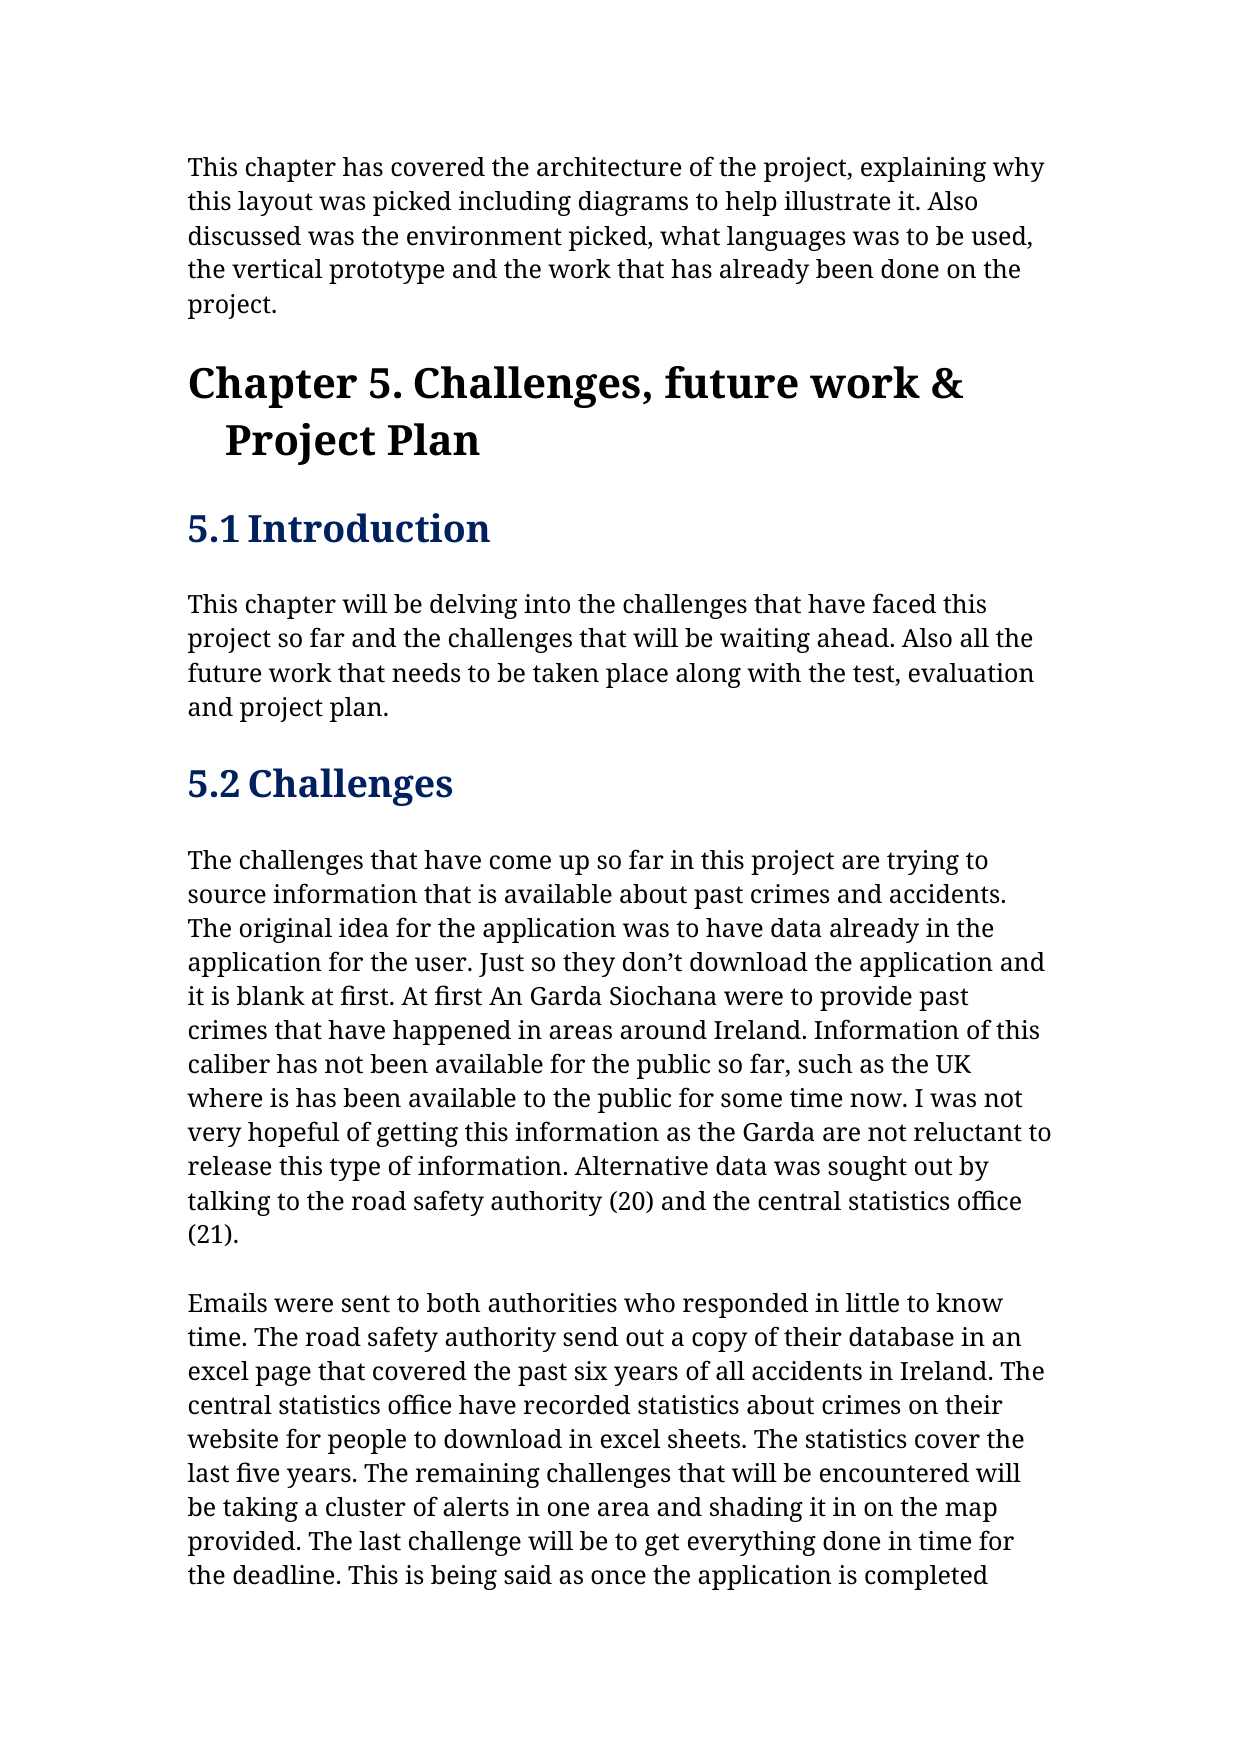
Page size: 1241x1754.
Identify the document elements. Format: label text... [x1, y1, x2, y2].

text This chapter will be delving into the challenges that have faced this project so far and the challenges that will be waiting ahead. Also all the future work that needs to be taken place along with the test, evaluation and project plan. [187, 587, 1053, 723]
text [187, 1285, 1053, 1592]
subtitle Introduction [187, 502, 1053, 553]
subtitle Challenges, future work & Project Plan [187, 354, 1053, 468]
text The challenges that have come up so far in this project are trying to source information that is available about past crimes and accidents. The original idea for the application was to have data already in the application for the user. Just so they don’t download the application and it is blank at first. At first An Garda Siochana were to provide past crimes that have happened in areas around Ireland. Information of this caliber has not been available for the public so far, such as the UK where is has been available to the public for some time now. I was not very hopeful of getting this information as the Garda are not reluctant to release this type of information. Alternative data was sought out by talking to the road safety authority and the central statistics office . [187, 842, 1053, 1251]
text This chapter has covered the architecture of the project, explaining why this layout was picked including diagrams to help illustrate it. Also discussed was the environment picked, what languages was to be used, the vertical prototype and the work that has already been done on the project. [187, 150, 1053, 320]
subtitle Challenges [187, 757, 1053, 808]
